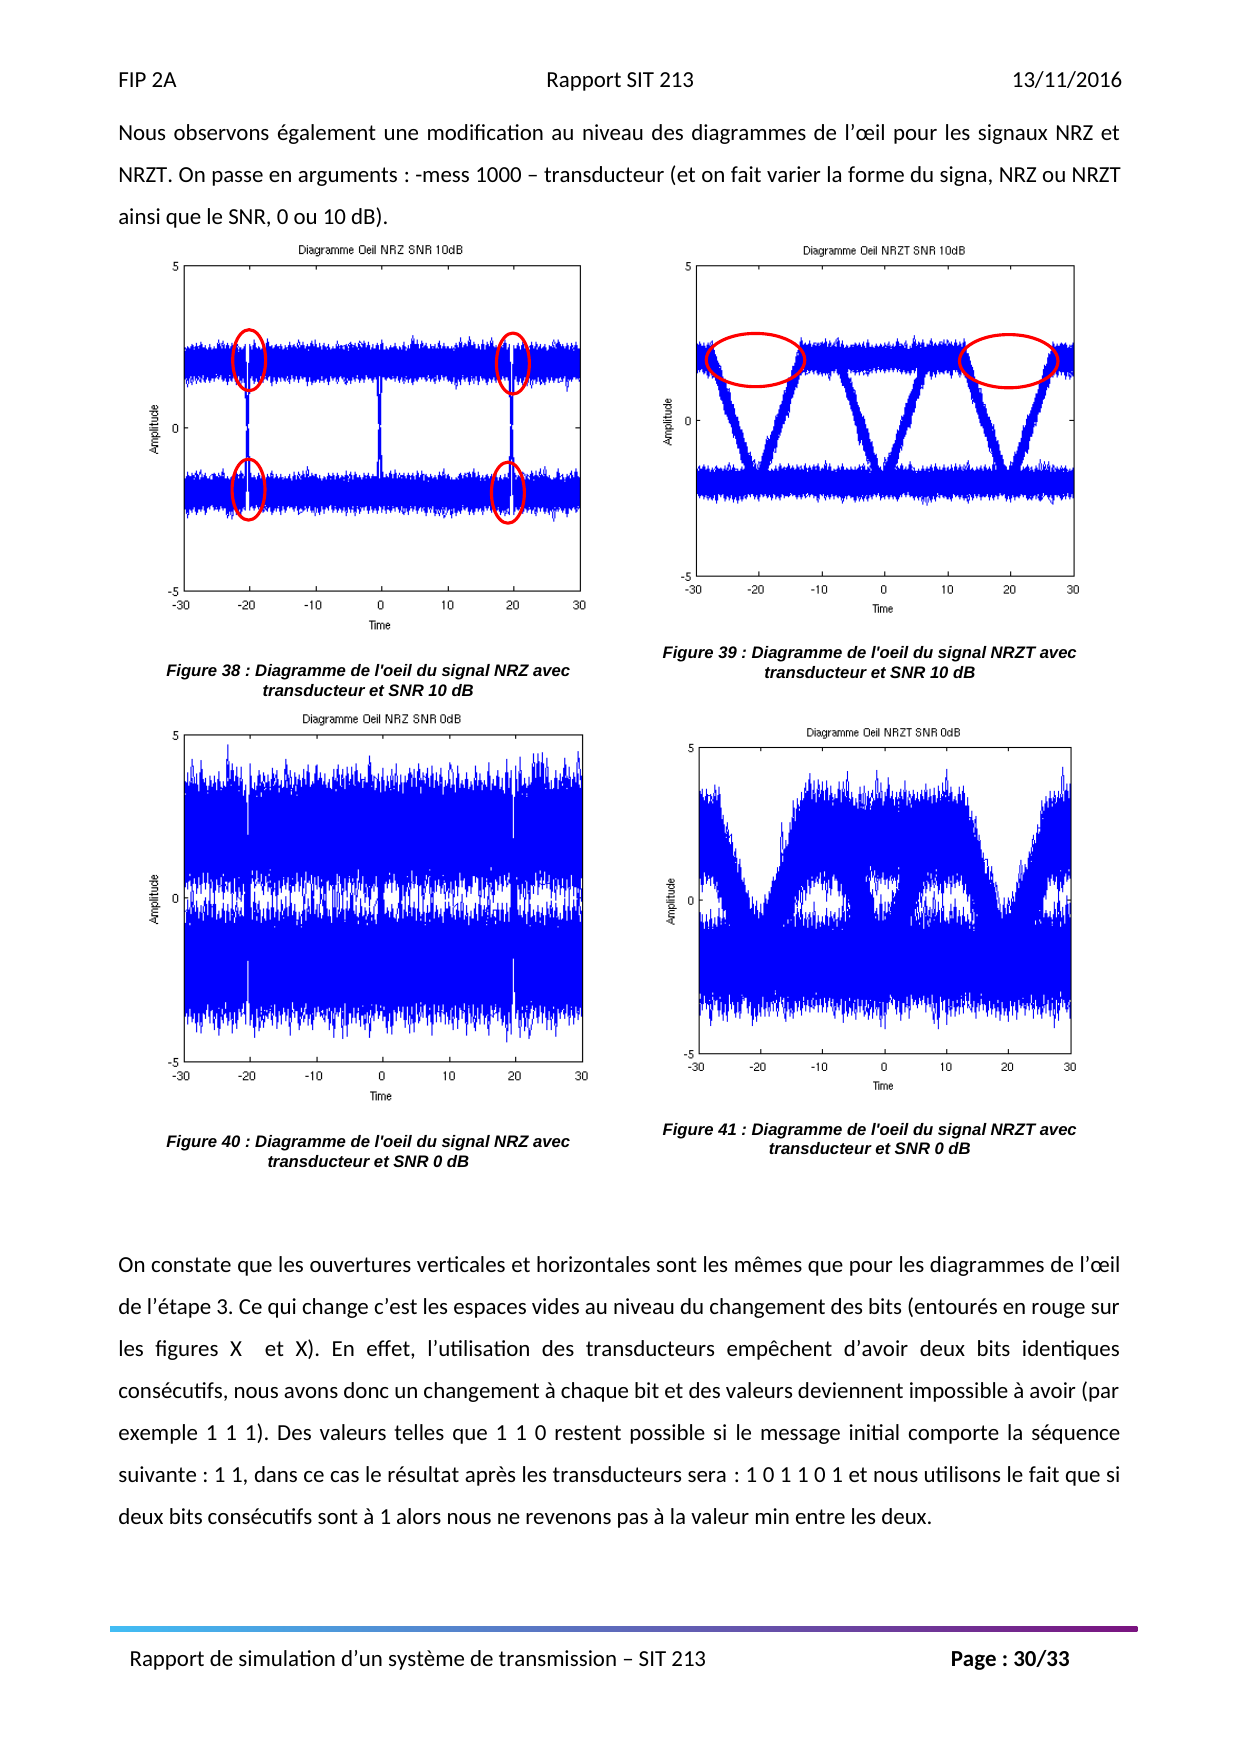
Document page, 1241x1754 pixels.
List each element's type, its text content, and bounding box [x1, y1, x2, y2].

picture [660, 244, 1081, 617]
picture [147, 712, 591, 1106]
picture [660, 724, 1081, 1094]
text Nous observons également une modification au niveau des diagrammes de l’œil pour les signaux NRZ et NRZT. On passe en arguments : -mess 1000 – transducteur (et on fait varier la forme du signa, NRZ ou NRZT ainsi que le SNR, 0 ou 10 dB). [118, 118, 1122, 230]
text On constate que les ouvertures verticales et horizontales sont les mêmes que pour les diagrammes de l’œil de l’étape 3. Ce qui change c’est les espaces vides au niveau du changement des bits (entourés en rouge sur les figures X et X). En effet, l’utilisation des transducteurs empêchent d’avoir deux bits identiques consécutifs, nous avons donc un changement à chaque bit et des valeurs deviennent impossible à avoir (par exemple 1 1 1). Des valeurs telles que 1 1 0 restent possible si le message initial comporte la séquence suivante : 1 1, dans ce cas le résultat après les transducteurs sera : 1 0 1 1 0 1 et nous utilisons le fait que si deux bits consécutifs sont à 1 alors nous ne revenons pas à la valeur min entre les deux. [118, 1250, 1122, 1530]
picture [147, 244, 591, 635]
